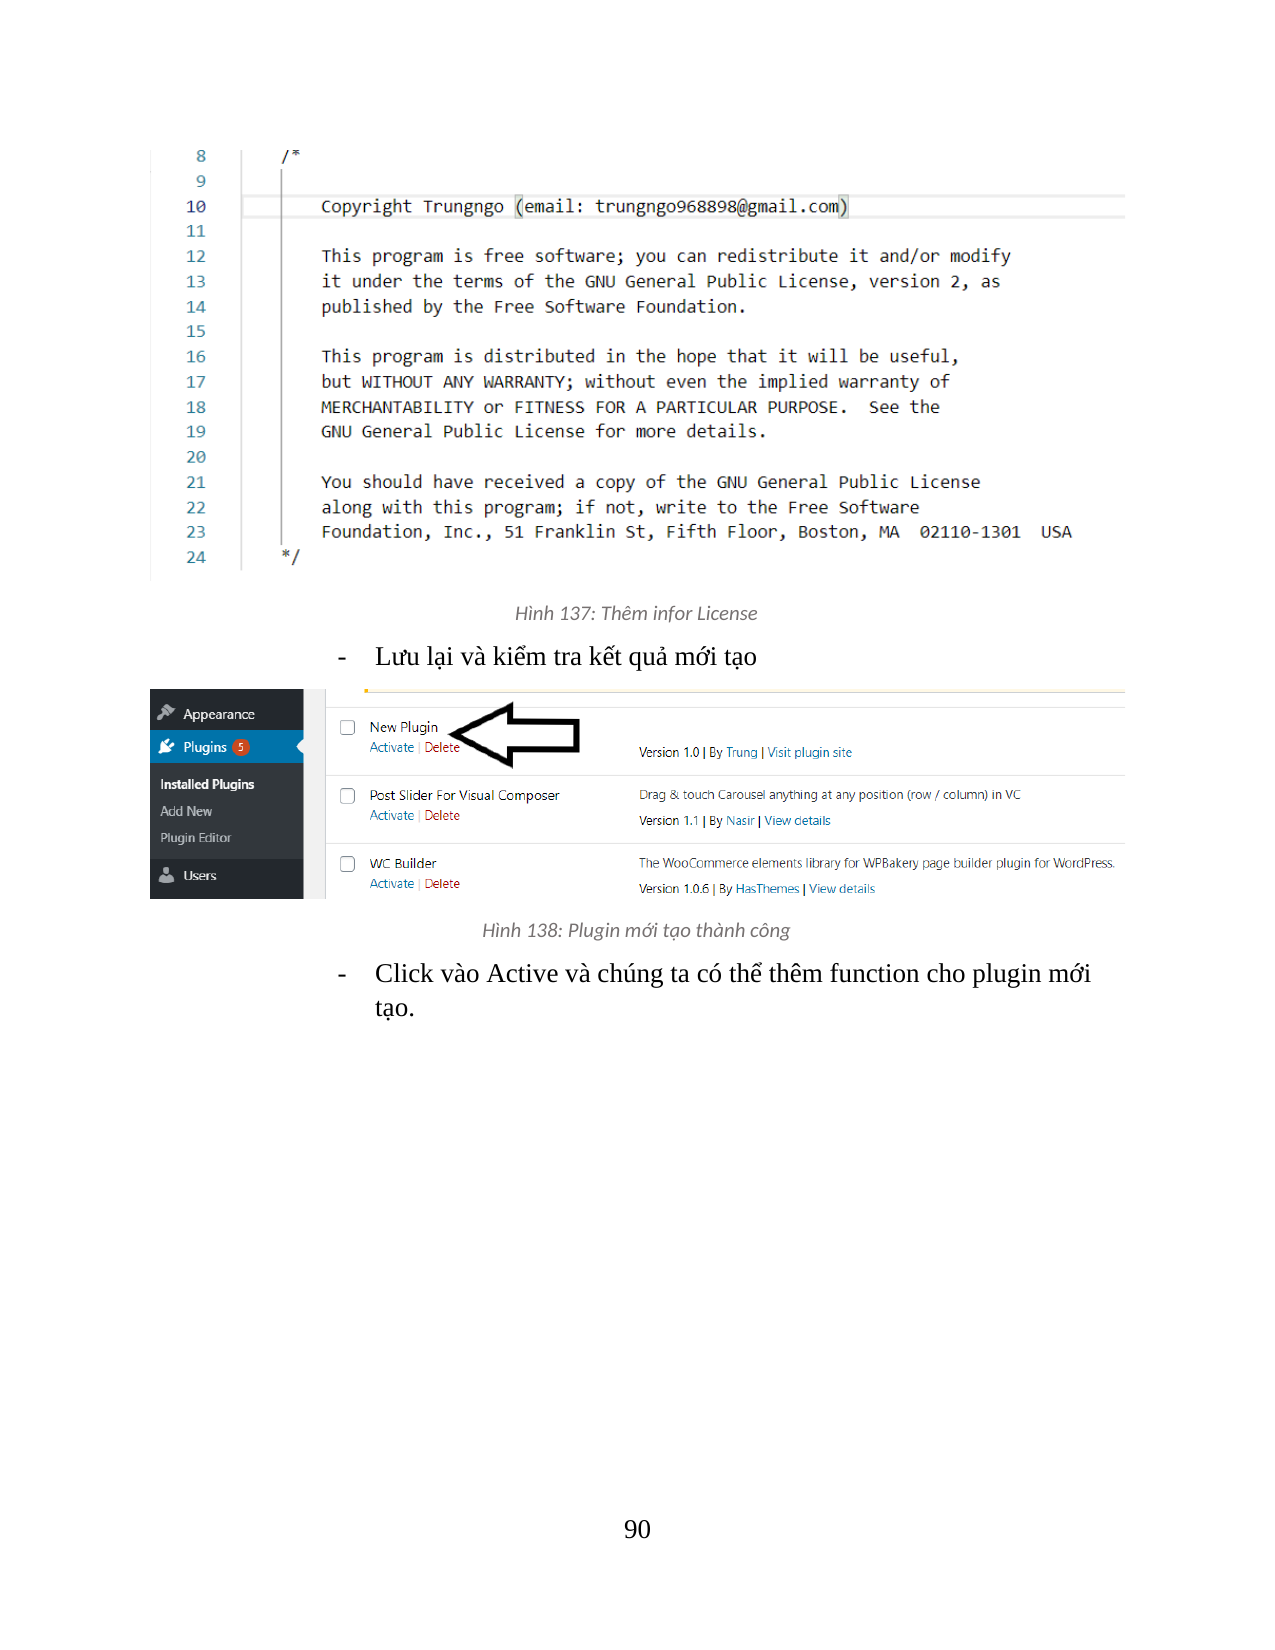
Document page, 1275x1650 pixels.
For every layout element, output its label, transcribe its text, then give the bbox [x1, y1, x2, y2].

picture [150, 689, 1125, 899]
list Lưu lại và kiểm tra kết quả mới tạo [337, 639, 1125, 671]
picture [233, 740, 249, 755]
list Click vào Active và chúng ta có thể thêm function cho plugin mới tạo. [337, 957, 1125, 1022]
picture [150, 150, 1125, 581]
picture [160, 740, 174, 753]
